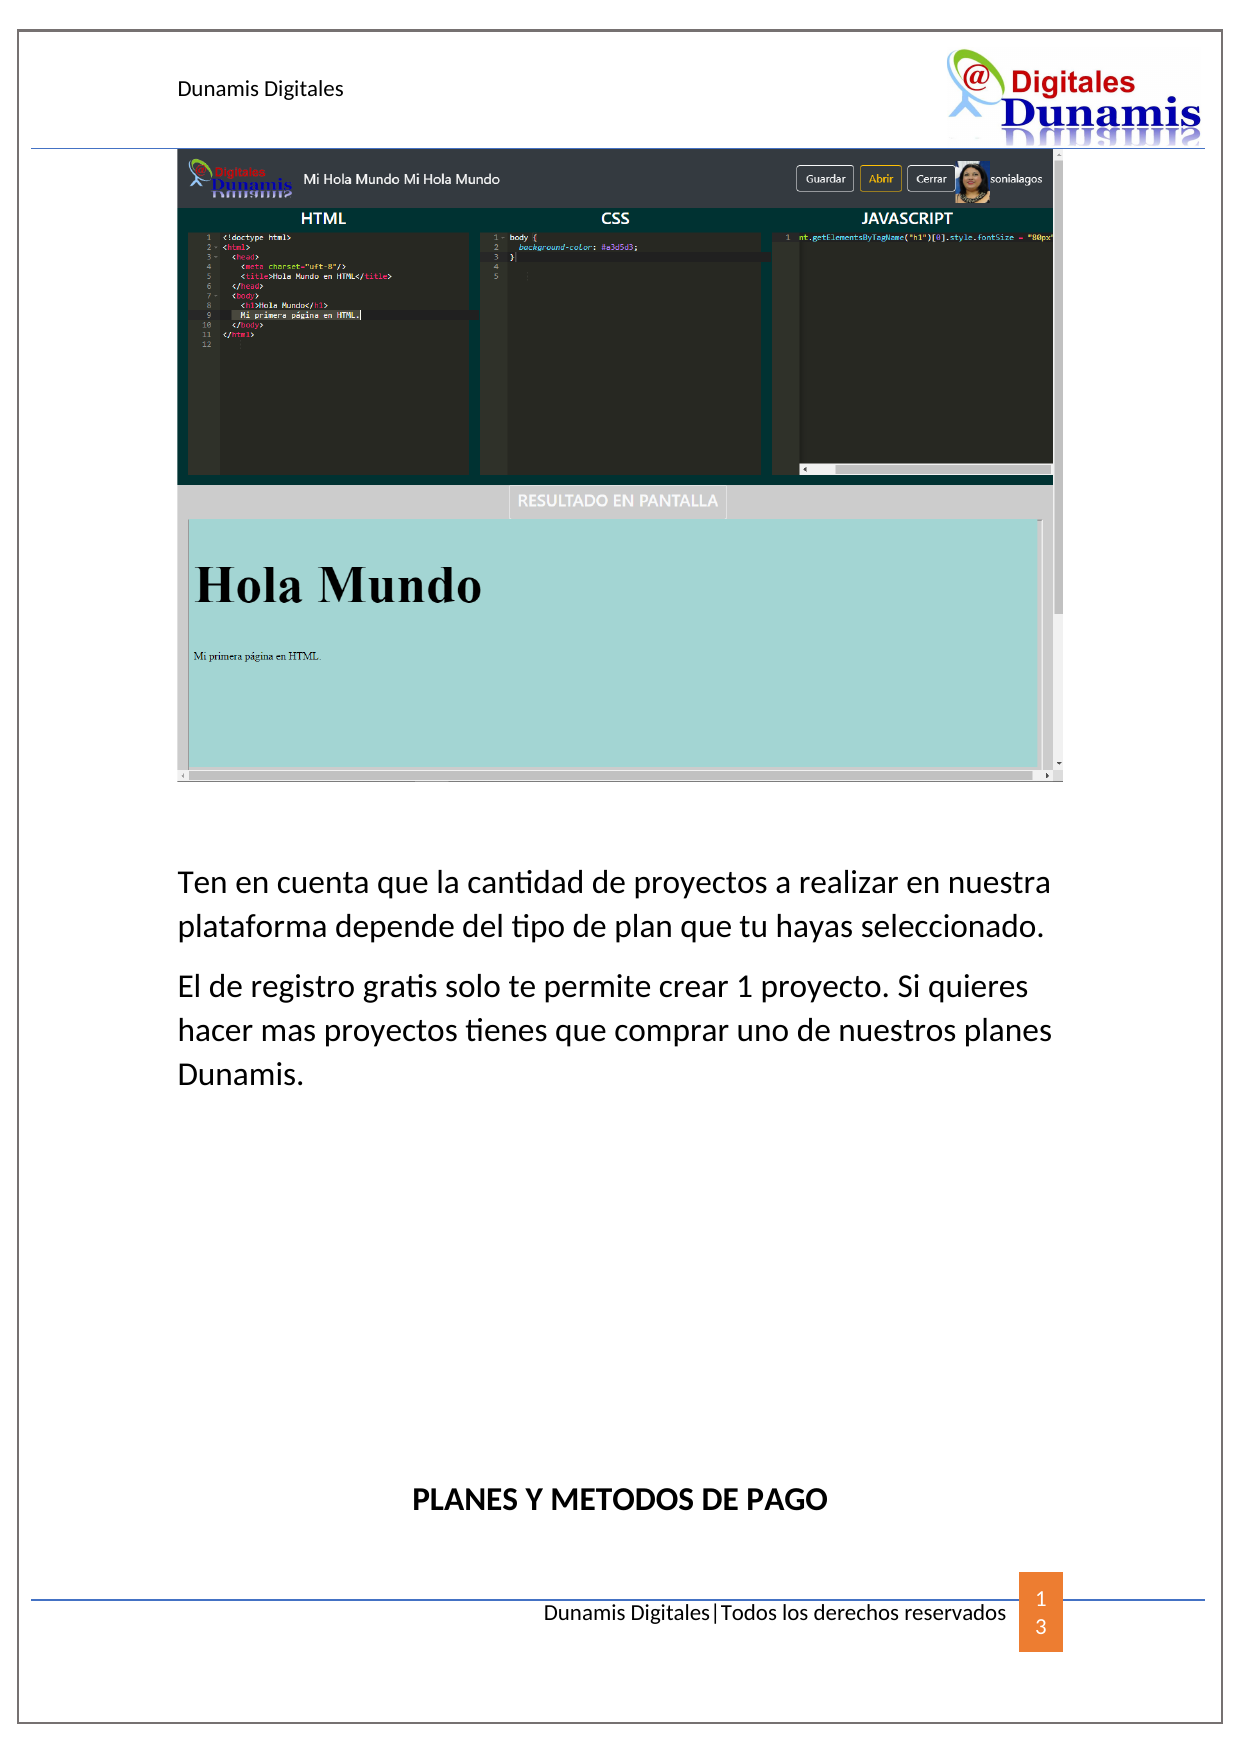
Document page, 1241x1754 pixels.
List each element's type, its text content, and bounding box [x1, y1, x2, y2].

text Ten en cuenta que la cantidad de proyectos a realizar en nuestra plataforma depende del tipo de plan que tu hayas seleccionado. [177, 861, 1063, 946]
text PLANES Y METODOS DE PAGO [177, 1478, 1063, 1518]
picture [946, 47, 1202, 148]
text El de registro gratis solo te permite crear 1 proyecto. Si quieres hacer mas proyectos tienes que comprar uno de nuestros planes Dunamis. [177, 966, 1063, 1094]
